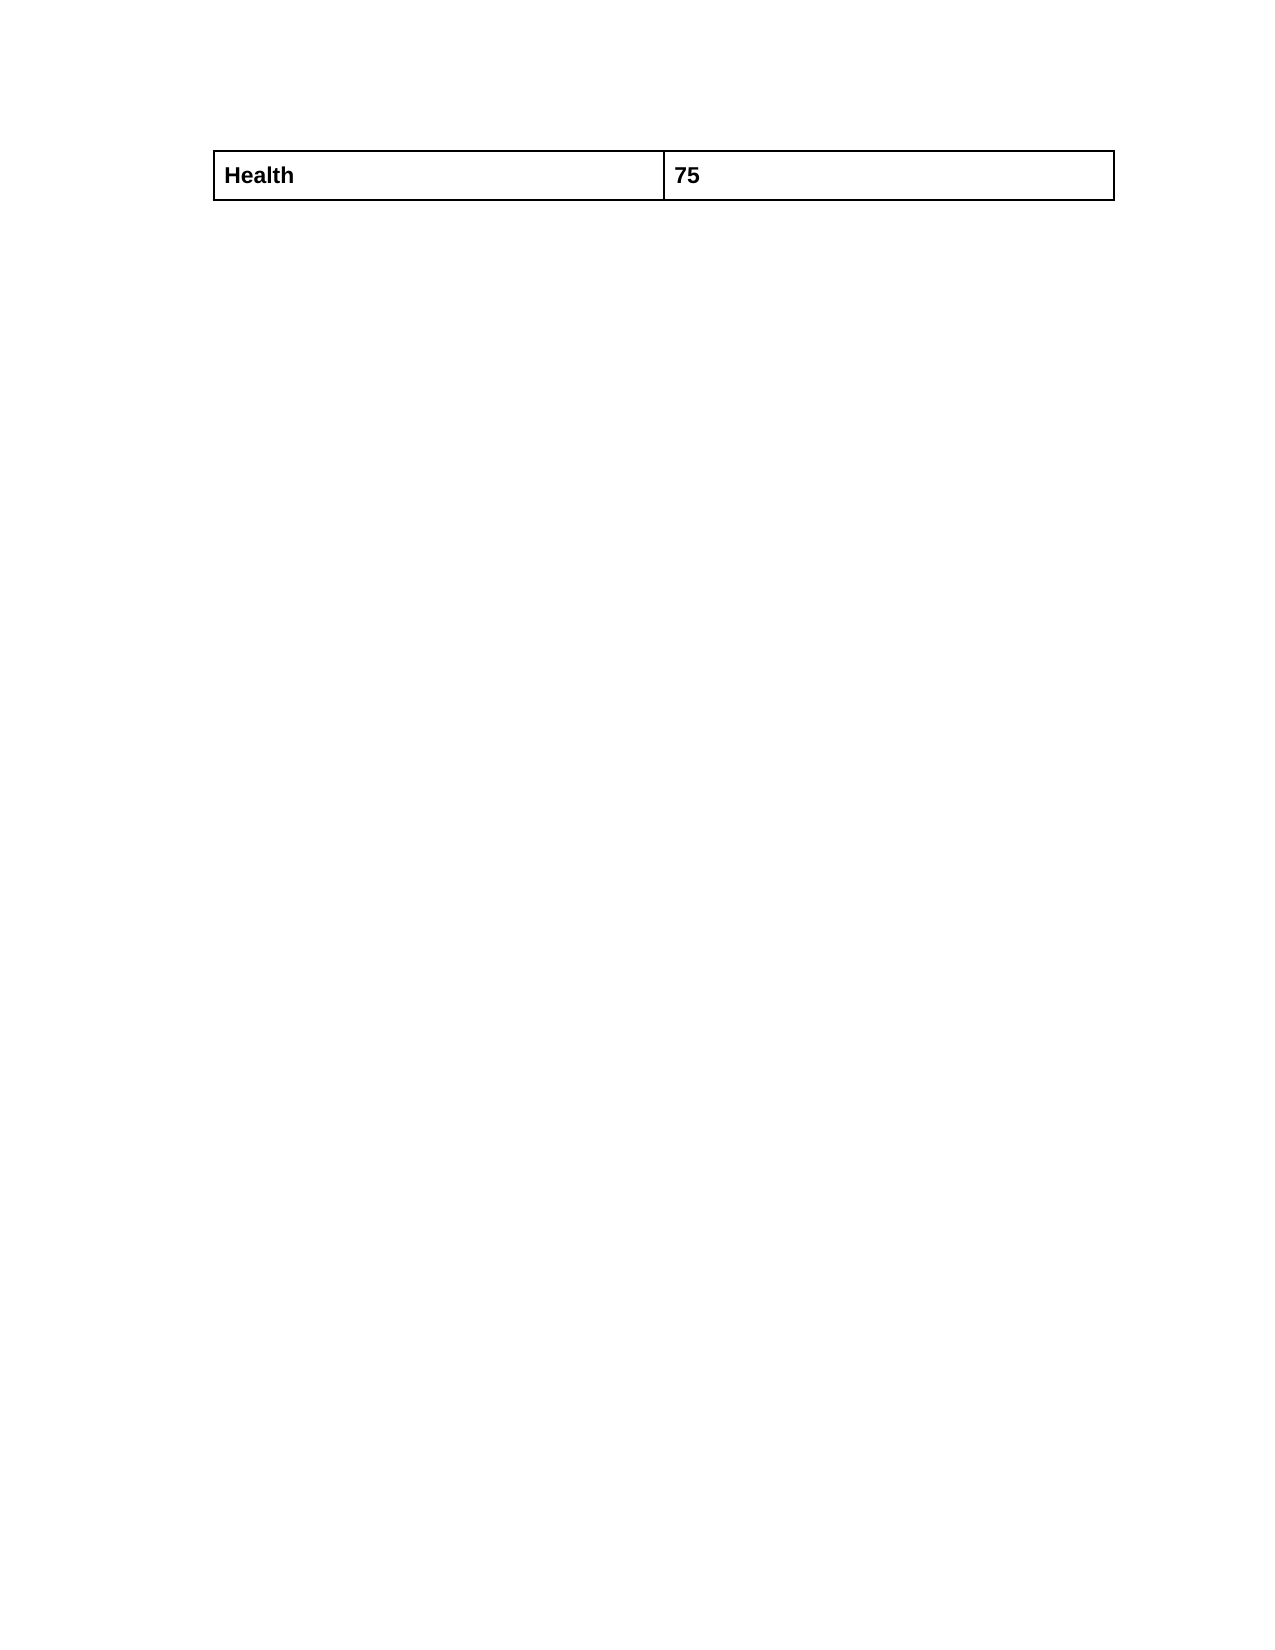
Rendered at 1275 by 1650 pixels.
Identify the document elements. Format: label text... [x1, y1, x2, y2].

table_cell 75 [665, 152, 1113, 199]
table_cell Health [215, 152, 663, 199]
